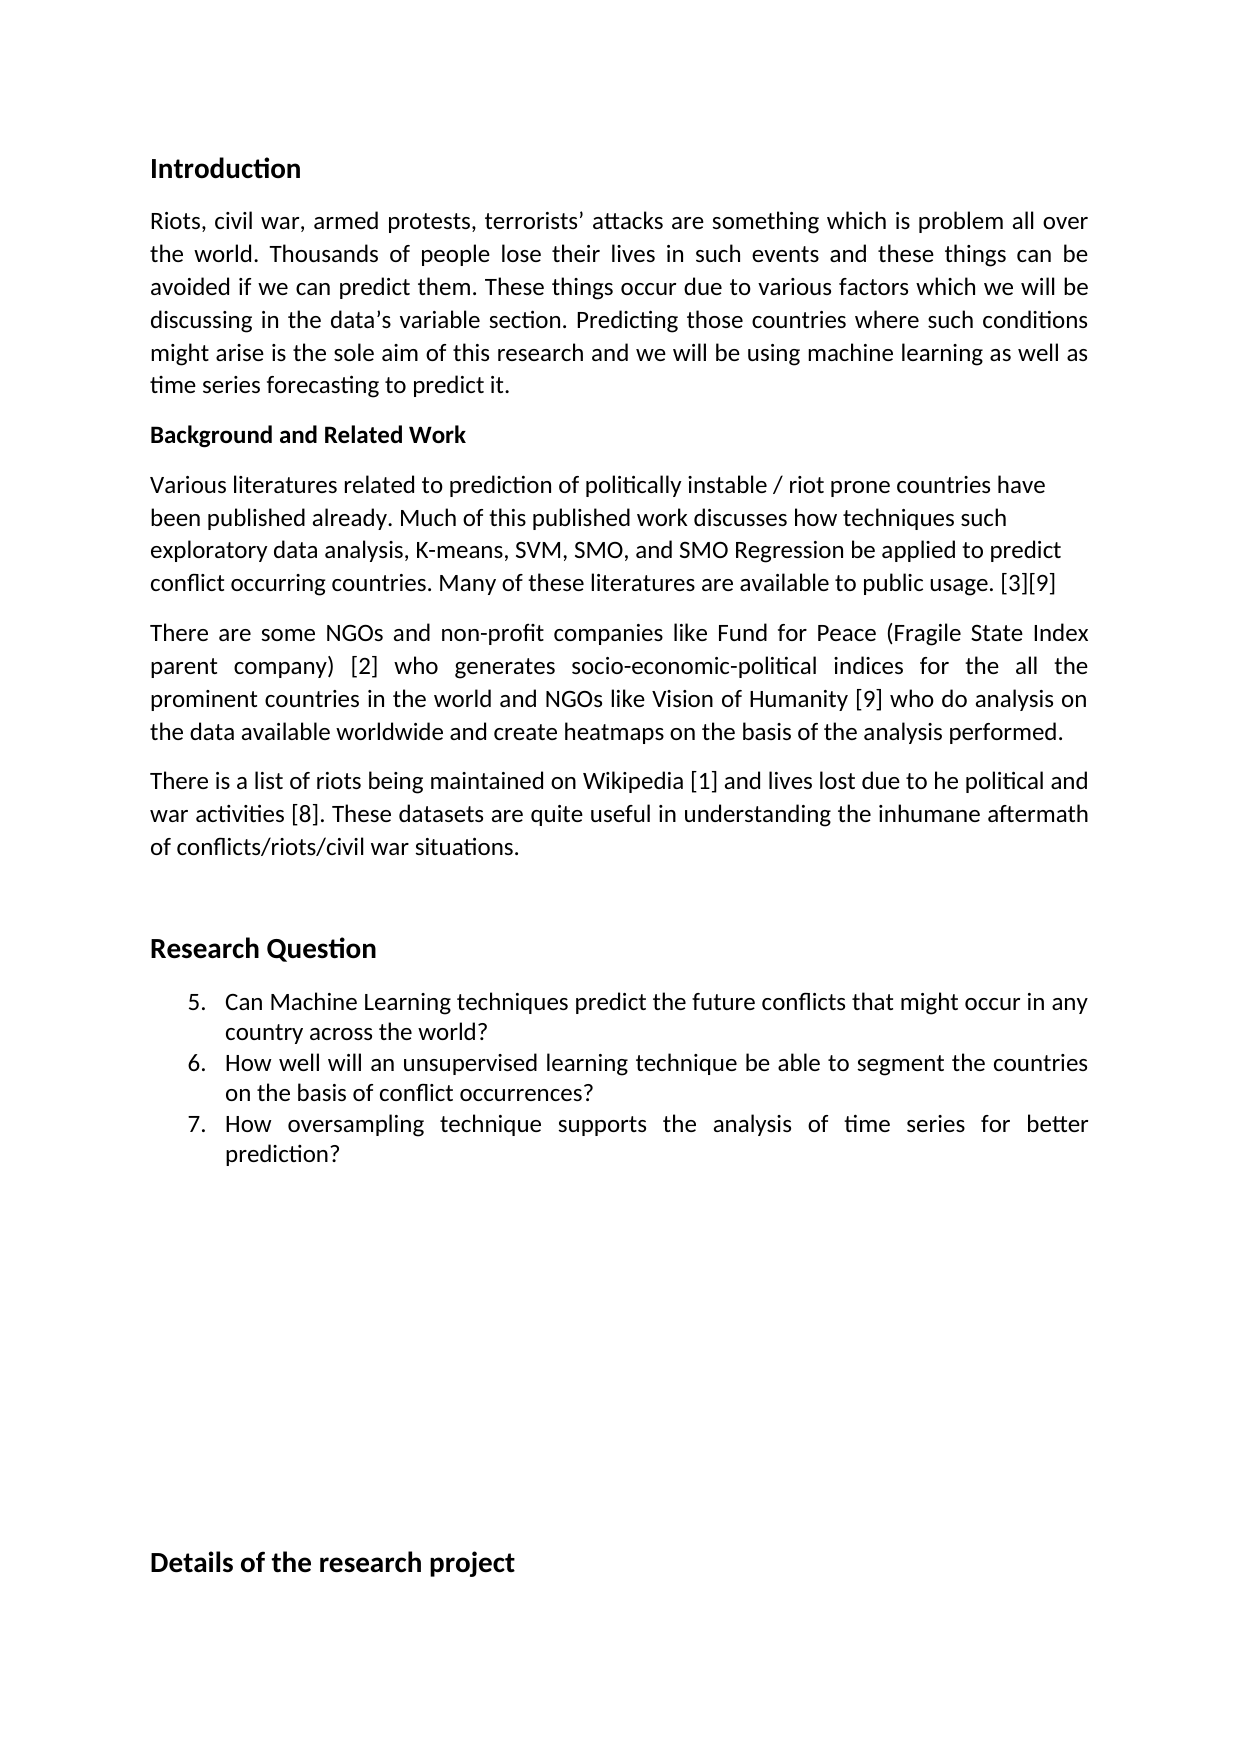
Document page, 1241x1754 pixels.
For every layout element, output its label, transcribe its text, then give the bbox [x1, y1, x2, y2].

text There are some NGOs and non-profit companies like Fund for Peace (Fragile State Index parent company) [2] who generates socio-economic-political indices for the all the prominent countries in the world and NGOs like Vision of Humanity [9] who do analysis on the data available worldwide and create heatmaps on the basis of the analysis performed. [150, 617, 1090, 746]
text Various literatures related to prediction of politically instable / riot prone countries have been published already. Much of this published work discusses how techniques such exploratory data analysis, K-means, SVM, SMO, and SMO Regression be applied to predict conflict occurring countries. Many of these literatures are available to public usage. [3][9] [150, 469, 1090, 598]
list Can Machine Learning techniques predict the future conflicts that might occur in any country across the world? [187, 986, 1090, 1047]
list How well will an unsupervised learning technique be able to segment the countries on the basis of conflict occurrences? [187, 1047, 1090, 1108]
text Riots, civil war, armed protests, terrorists’ attacks are something which is problem all over the world. Thousands of people lose their lives in such events and these things can be avoided if we can predict them. These things occur due to various factors which we will be discussing in the data’s variable section. Predicting those countries where such conditions might arise is the sole aim of this research and we will be using machine learning as well as time series forecasting to predict it. [150, 205, 1090, 400]
text Introduction [150, 150, 1090, 186]
text There is a list of riots being maintained on Wikipedia [1] and lives lost due to he political and war activities [8]. These datasets are quite useful in understanding the inhumane aftermath of conflicts/riots/civil war situations. [150, 766, 1090, 862]
text Background and Related Work [150, 419, 1090, 450]
text Details of the research project [150, 1544, 1090, 1580]
list How oversampling technique supports the analysis of time series for better prediction? [187, 1108, 1090, 1169]
text Research Question [150, 931, 1090, 966]
